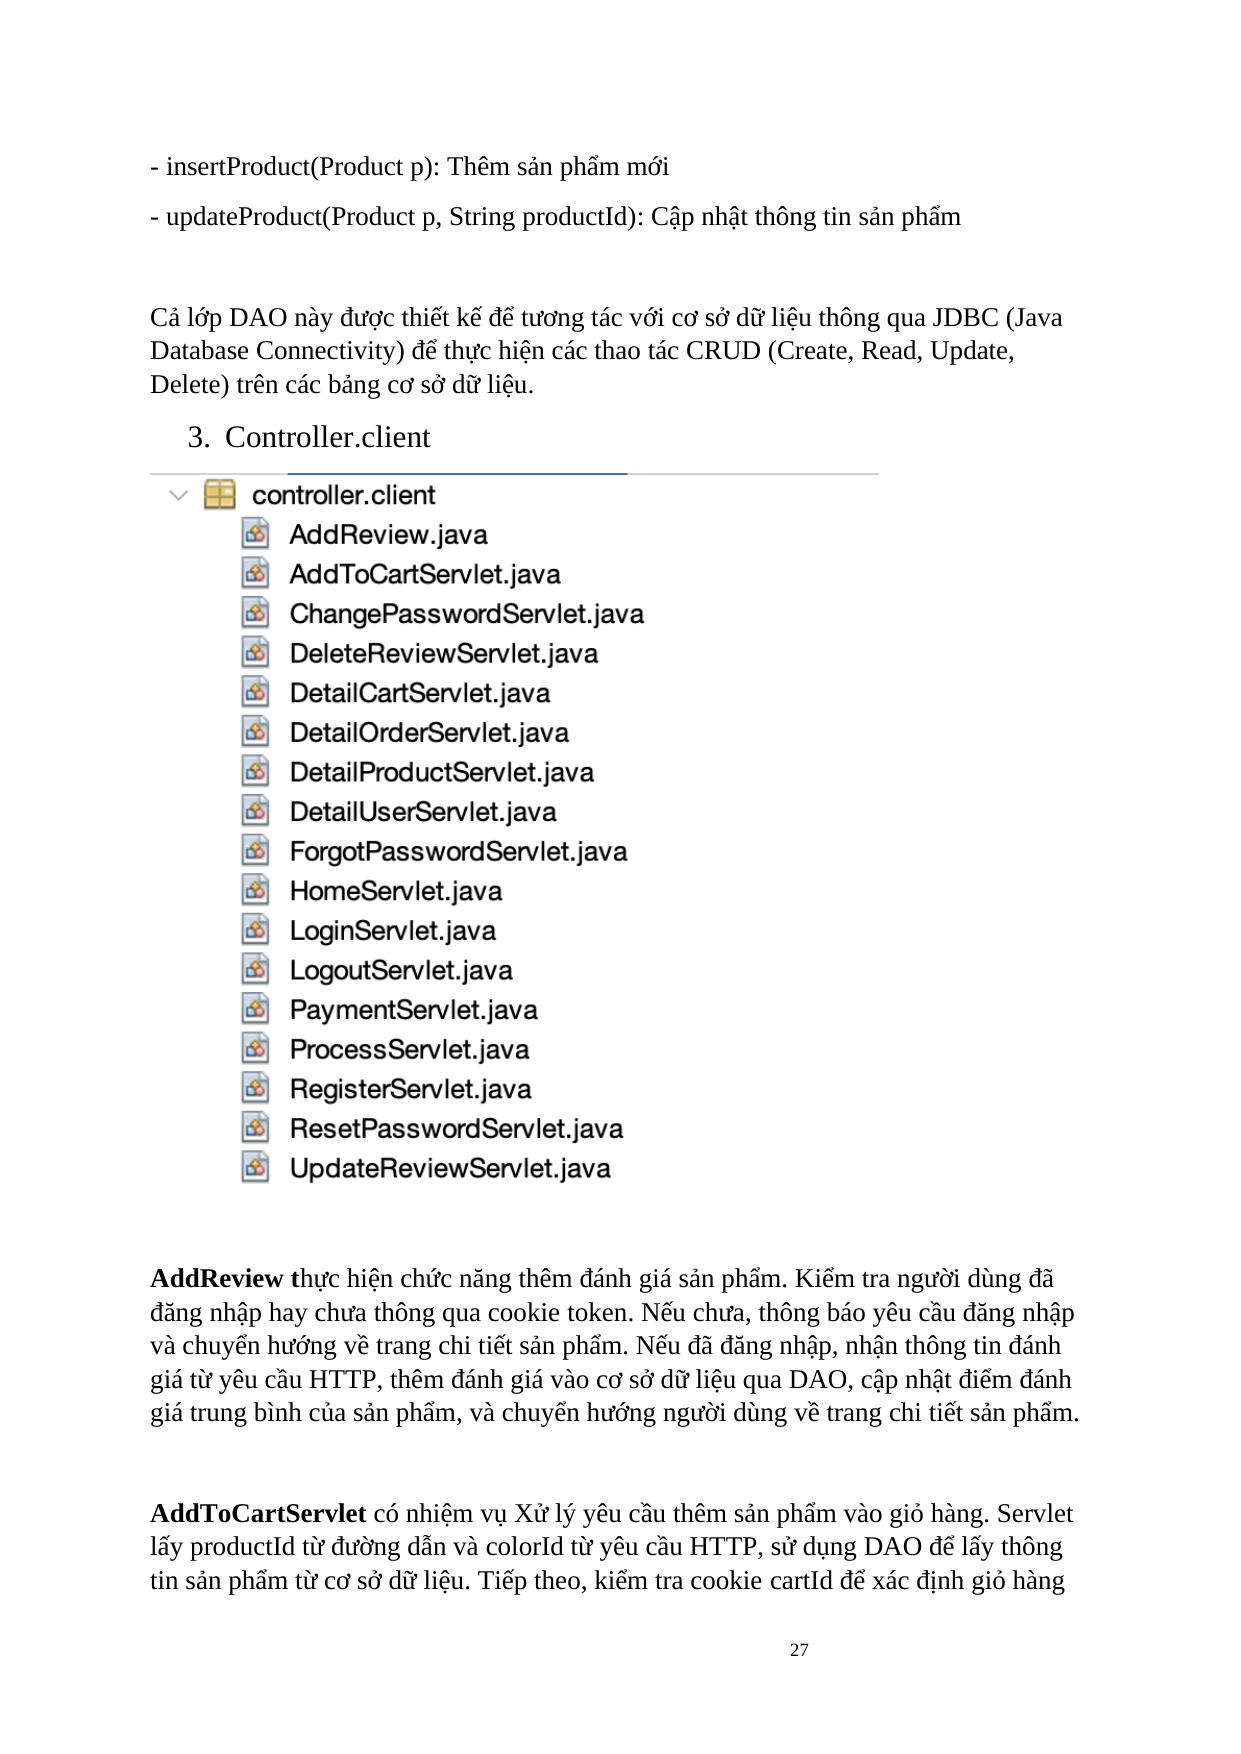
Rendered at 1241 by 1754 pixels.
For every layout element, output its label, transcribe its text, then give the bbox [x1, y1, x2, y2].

text - insertProduct(Product p): Thêm sản phẩm mới [150, 150, 1090, 181]
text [150, 1497, 1090, 1595]
text AddReview thực hiện chức năng thêm đánh giá sản phẩm. Kiểm tra người dùng đã đăng nhập hay chưa thông qua cookie token. Nếu chưa, thông báo yêu cầu đăng nhập và chuyển hướng về trang chi tiết sản phẩm. Nếu đã đăng nhập, nhận thông tin đánh giá từ yêu cầu HTTP, thêm đánh giá vào cơ sở dữ liệu qua DAO, cập nhật điểm đánh giá trung bình của sản phẩm, và chuyển hướng người dùng về trang chi tiết sản phẩm. [150, 1262, 1090, 1427]
text Cả lớp DAO này được thiết kế để tương tác với cơ sở dữ liệu thông qua JDBC (Java Database Connectivity) để thực hiện các thao tác CRUD (Create, Read, Update, Delete) trên các bảng cơ sở dữ liệu. [150, 301, 1090, 399]
list Controller.client [187, 418, 1090, 454]
picture [150, 473, 880, 1190]
text - updateProduct(Product p, String productId): Cập nhật thông tin sản phẩm [150, 200, 1090, 231]
